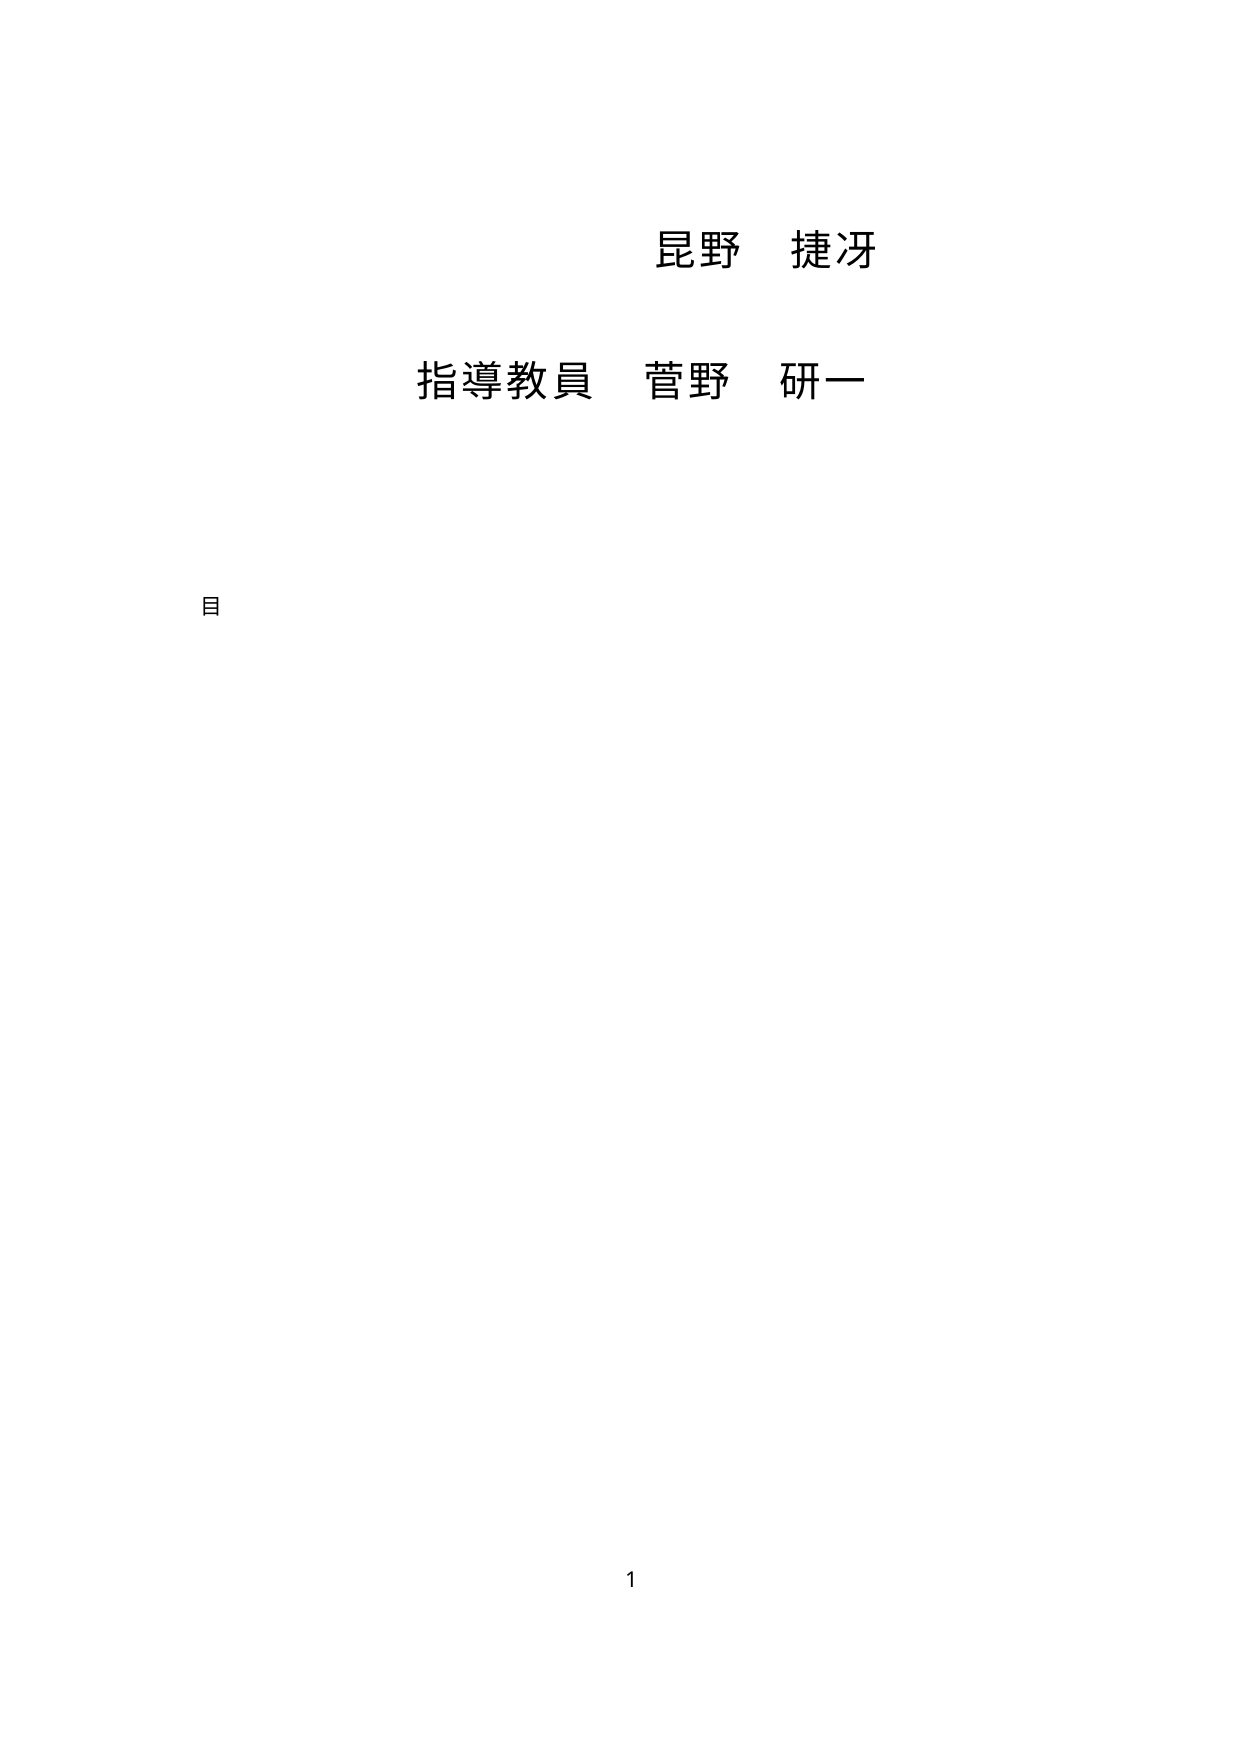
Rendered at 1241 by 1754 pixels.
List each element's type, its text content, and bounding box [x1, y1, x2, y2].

title 昆野 捷冴 [177, 210, 1063, 285]
title 指導教員 菅野 研一 [177, 340, 1063, 415]
